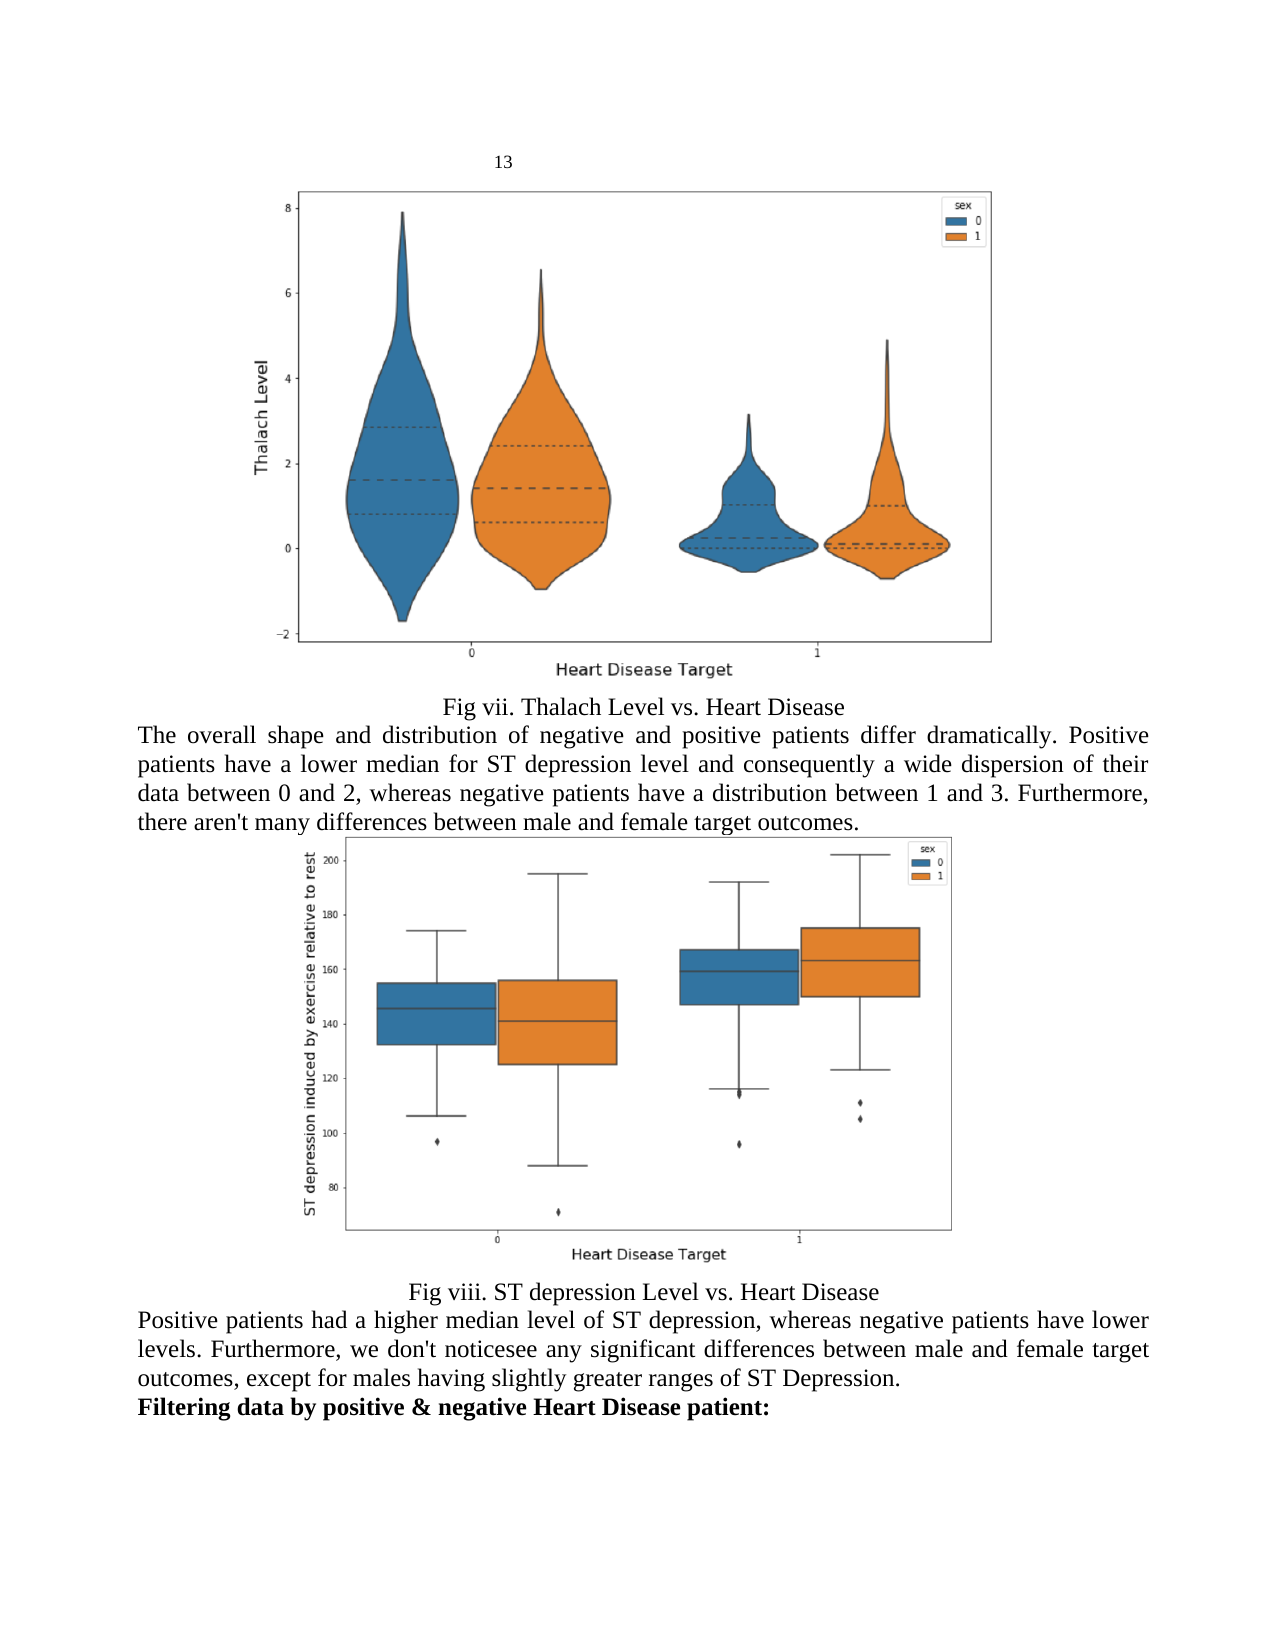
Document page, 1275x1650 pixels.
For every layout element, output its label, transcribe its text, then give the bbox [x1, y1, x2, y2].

picture [244, 187, 1043, 692]
list Fig viii. ST depression Level vs. Heart Disease [137, 1277, 1150, 1305]
list Fig vii. Thalach Level vs. Heart Disease [137, 692, 1150, 720]
picture [291, 835, 996, 1277]
list Positive patients had a higher median level of ST depression, whereas negative patients have lower levels. Furthermore, we don't noticesee any significant differences between male and female target outcomes, except for males having slightly greater ranges of ST Depression. [137, 1305, 1150, 1392]
list The overall shape and distribution of negative and positive patients differ dramatically. Positive patients have a lower median for ST depression level and consequently a wide dispersion of their data between 0 and 2, whereas negative patients have a distribution between 1 and 3. Furthermore, there aren't many differences between male and female target outcomes. [137, 720, 1150, 835]
list Filtering data by positive & negative Heart Disease patient: [137, 1392, 1150, 1420]
